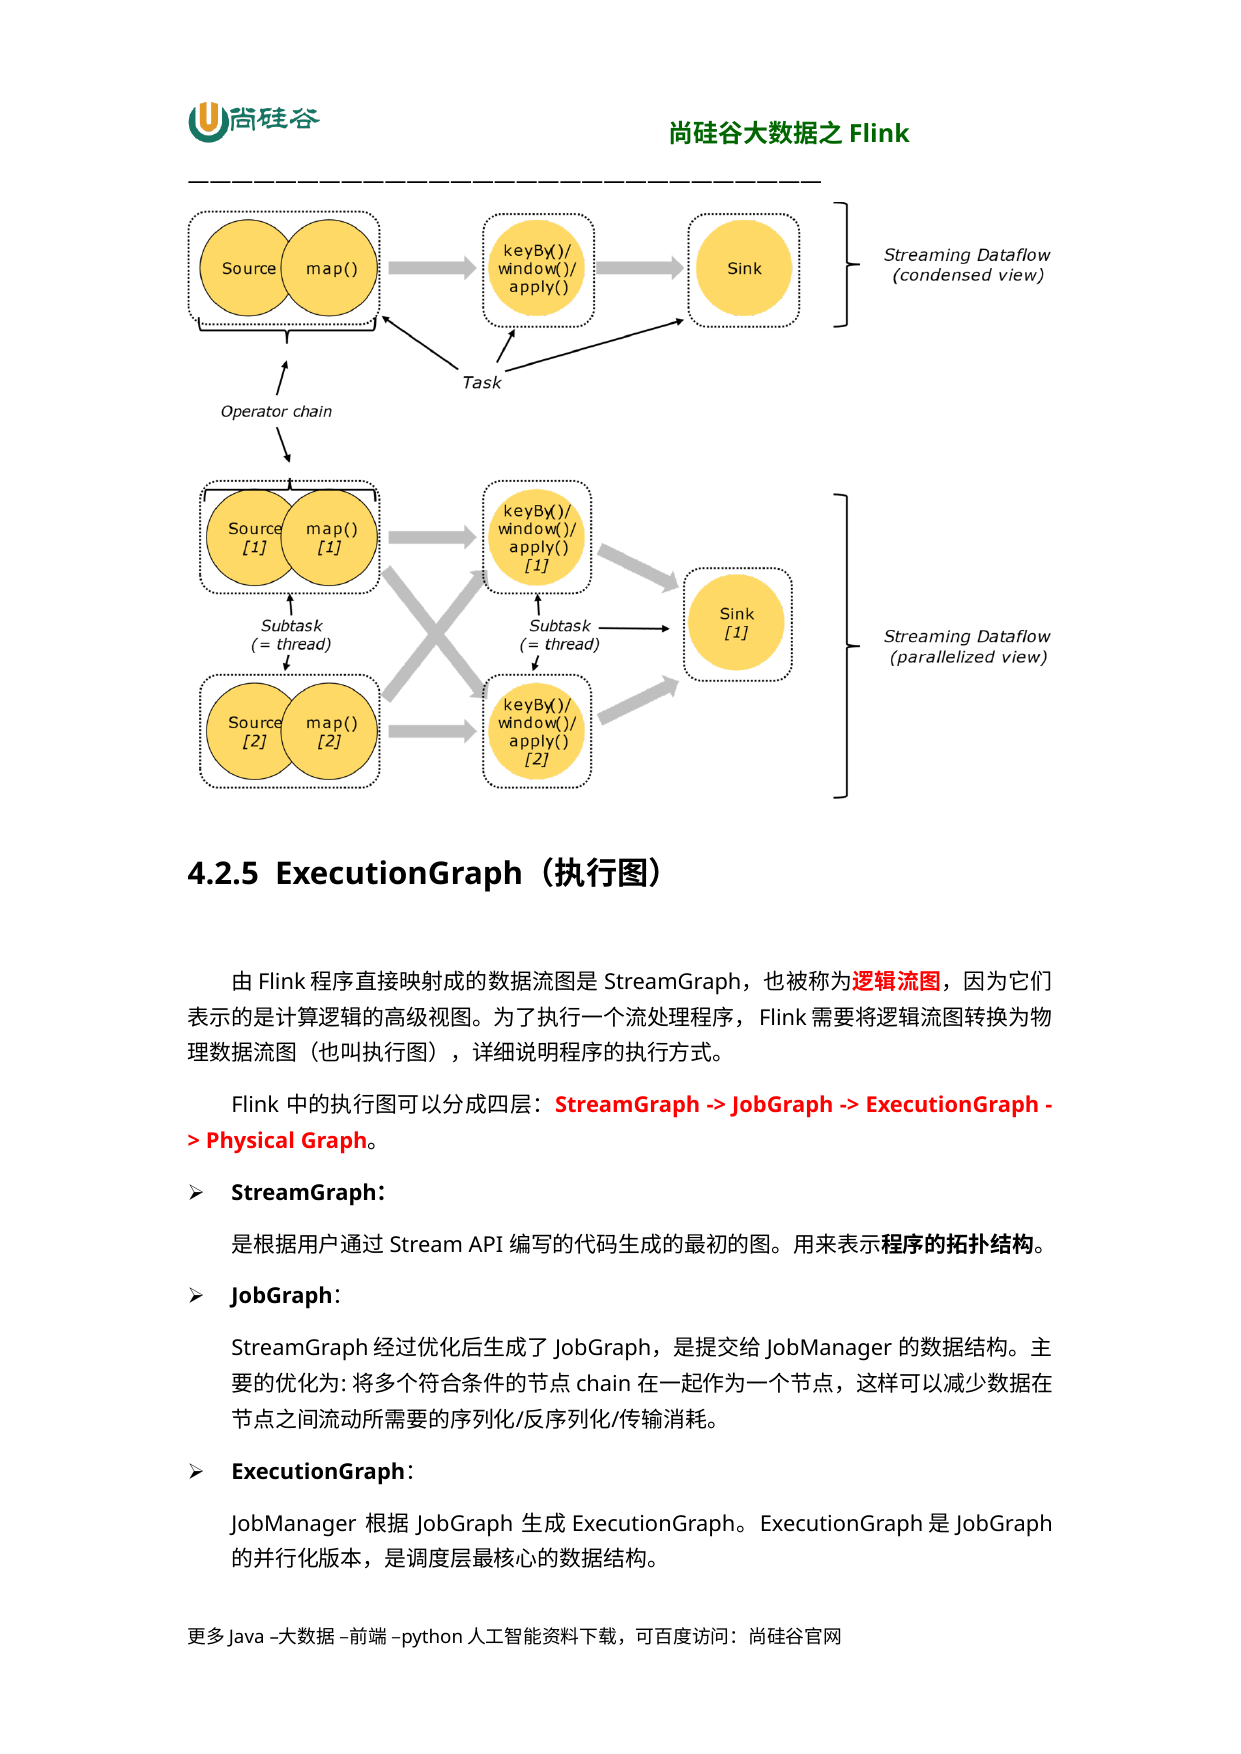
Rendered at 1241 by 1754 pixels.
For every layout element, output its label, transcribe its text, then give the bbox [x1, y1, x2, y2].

text 是根据用户通过 Stream API 编写的代码生成的最初的图。用来表示程序的拓扑结构。 [231, 1226, 1053, 1259]
text 由Flink程序直接映射成的数据流图是StreamGraph，也被称为逻辑流图，因为它们表示的是计算逻辑的高级视图。为了执行一个流处理程序，Flink需要将逻辑流图转换为物理数据流图（也叫执行图），详细说明程序的执行方式。 [187, 963, 1053, 1067]
text JobManager 根据 JobGraph 生成ExecutionGraph。ExecutionGraph是JobGraph的并行化版本，是调度层最核心的数据结构。 [231, 1505, 1053, 1573]
list ExecutionGraph： [187, 1453, 1053, 1486]
list JobGraph： [187, 1278, 1053, 1311]
text StreamGraph经过优化后生成了 JobGraph，是提交给 JobManager 的数据结构。主要的优化为: 将多个符合条件的节点 chain 在一起作为一个节点，这样可以减少数据在节点之间流动所需要的序列化/反序列化/传输消耗。 [231, 1330, 1053, 1434]
picture [187, 202, 1053, 799]
list StreamGraph： [187, 1174, 1053, 1207]
text Flink 中的执行图可以分成四层：StreamGraph -> JobGraph -> ExecutionGraph -> Physical Graph。 [187, 1087, 1053, 1155]
subtitle ExecutionGraph（执行图） [187, 839, 1053, 904]
picture [187, 101, 320, 143]
